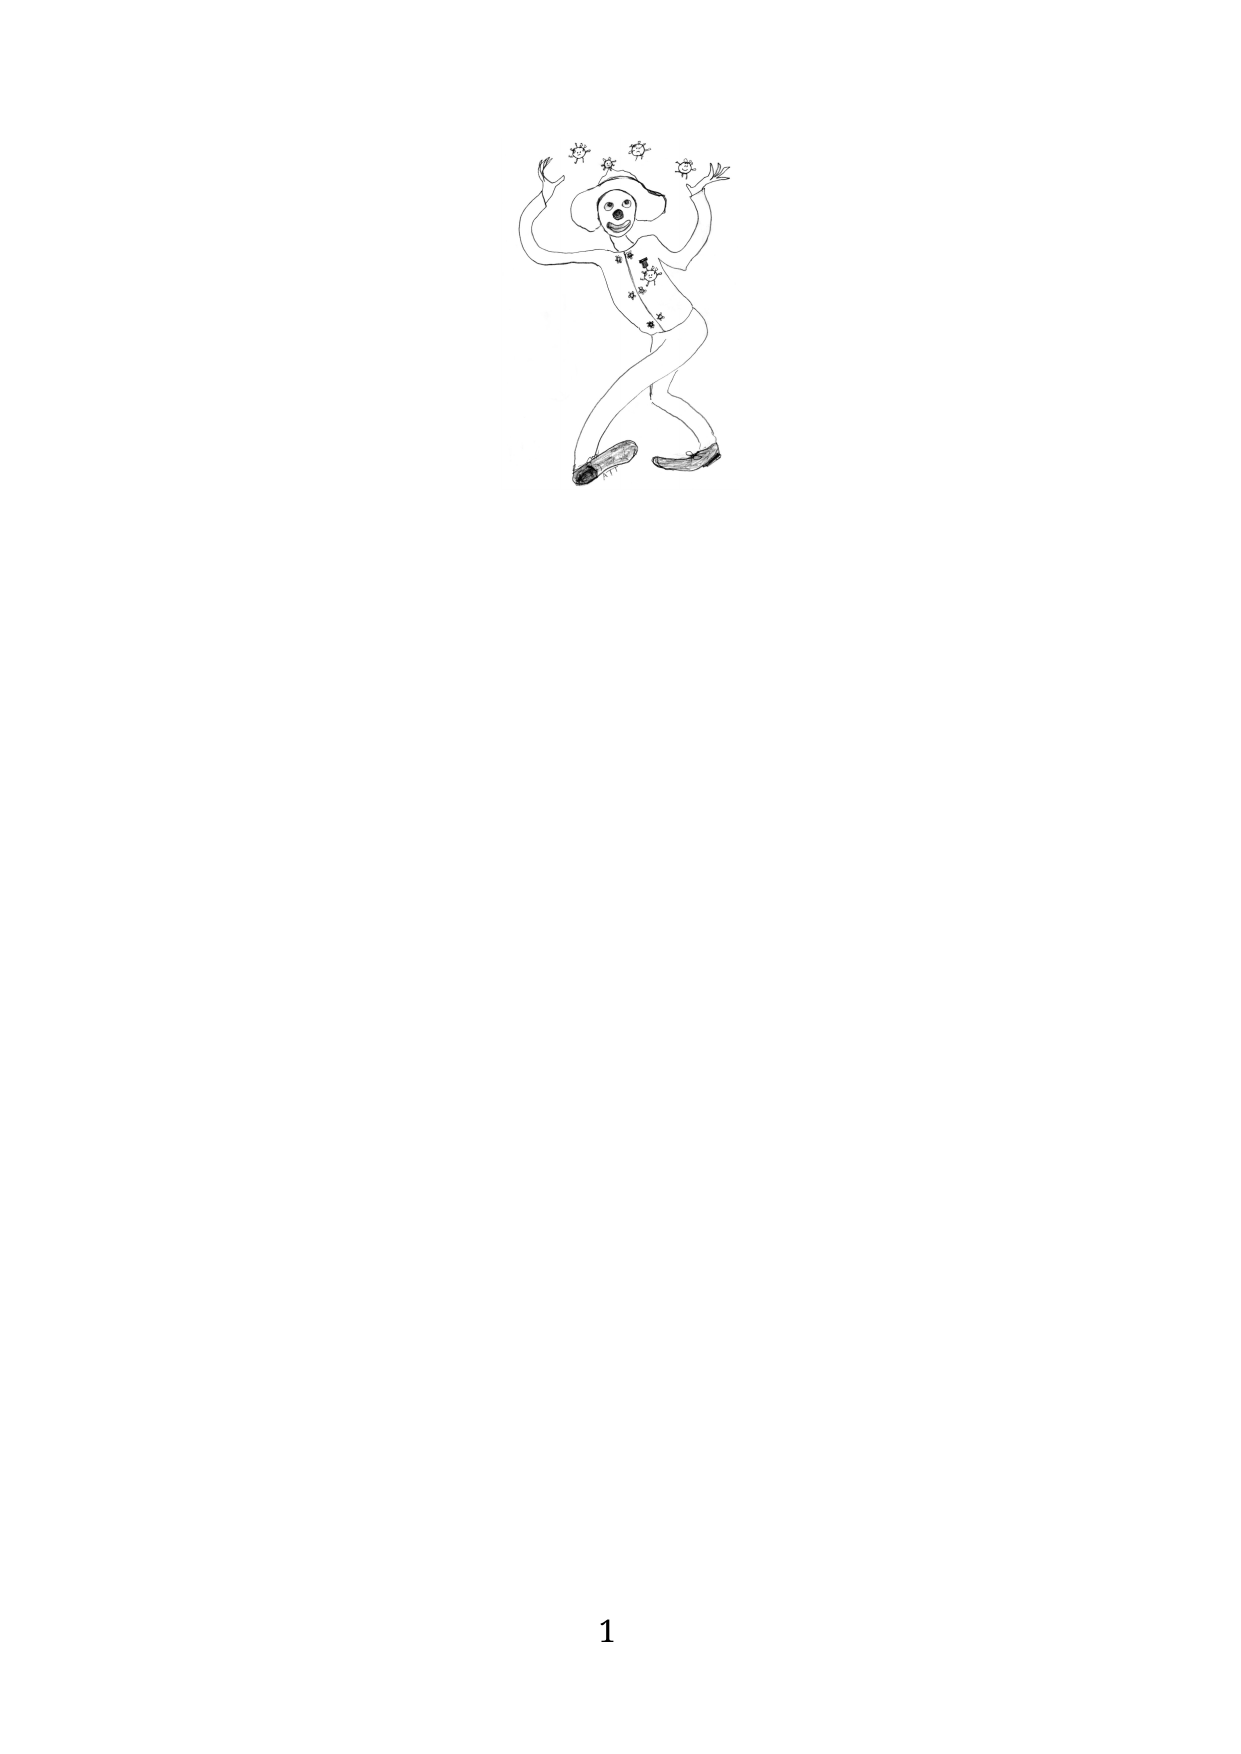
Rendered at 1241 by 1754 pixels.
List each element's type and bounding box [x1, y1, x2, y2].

picture [501, 138, 739, 490]
